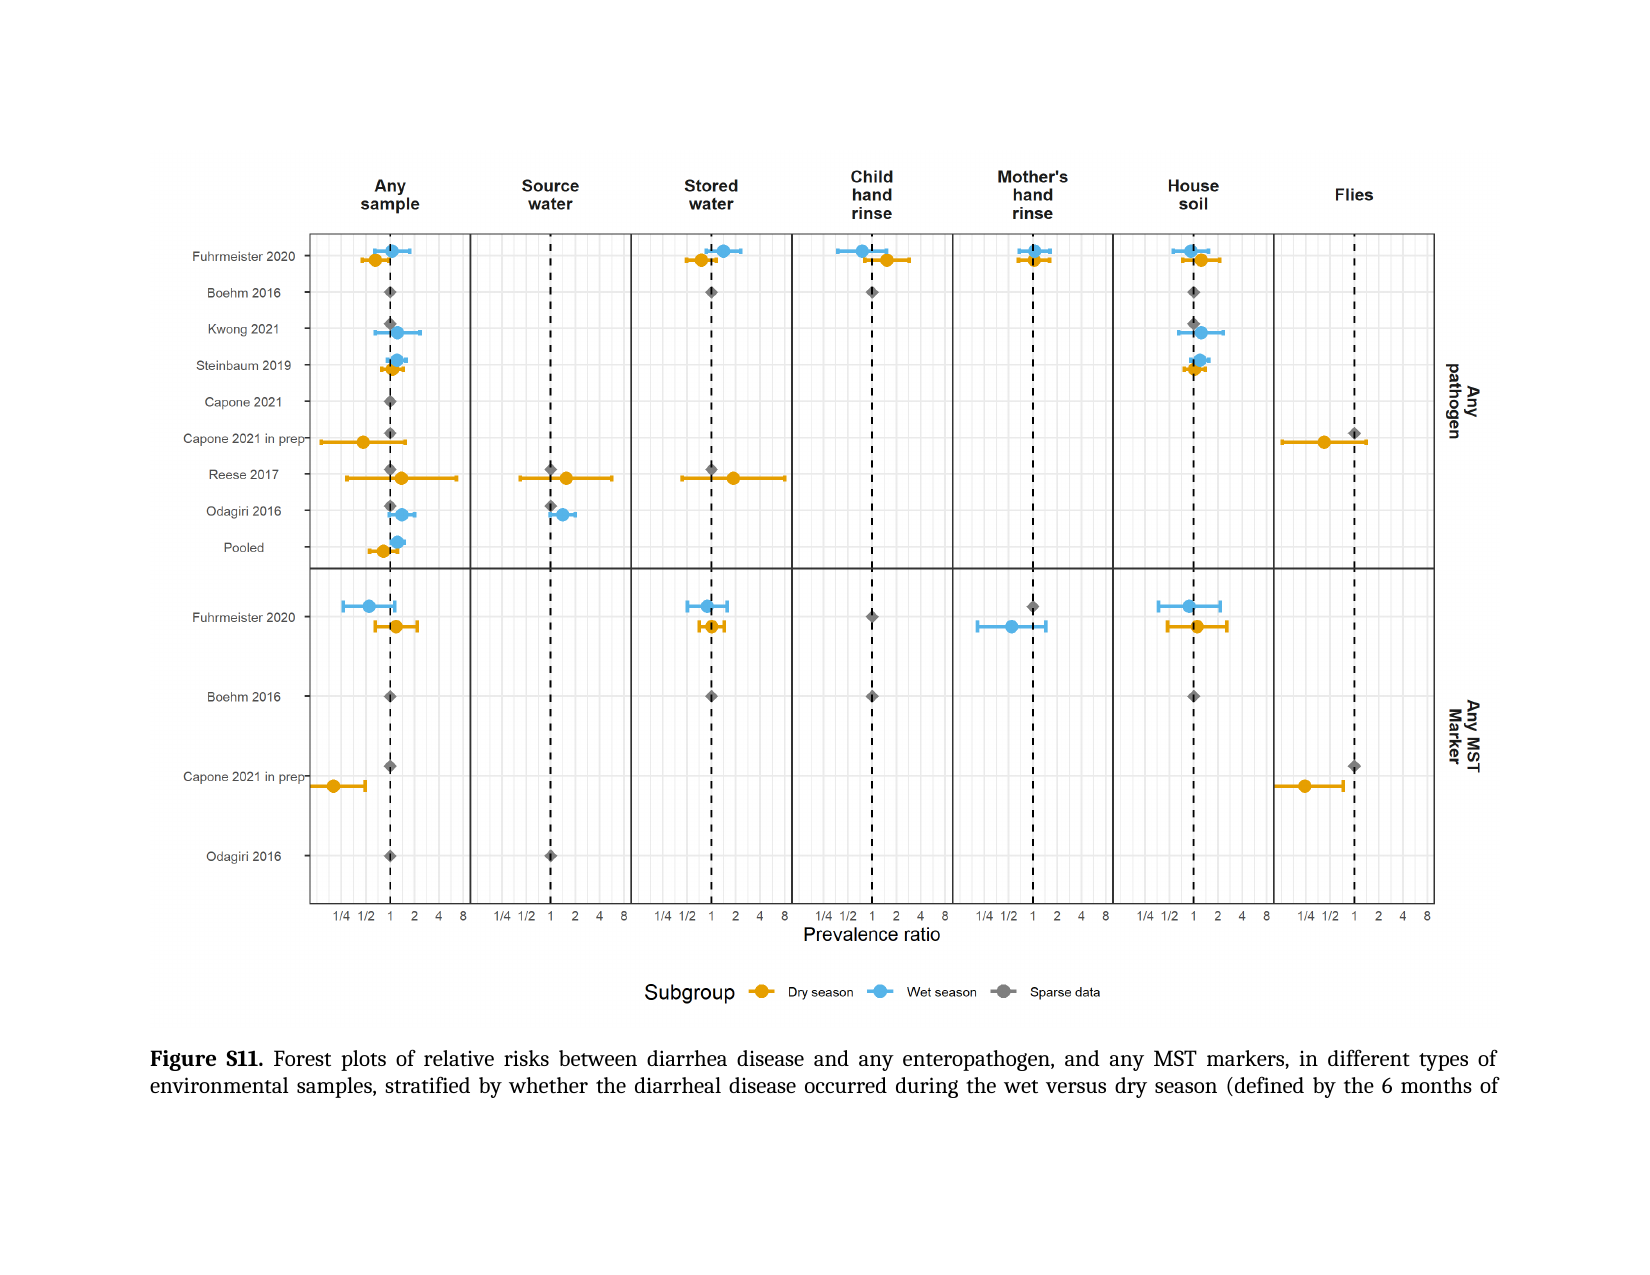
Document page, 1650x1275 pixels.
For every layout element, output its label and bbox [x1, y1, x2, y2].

picture [150, 150, 1500, 1028]
text [150, 1045, 1500, 1099]
